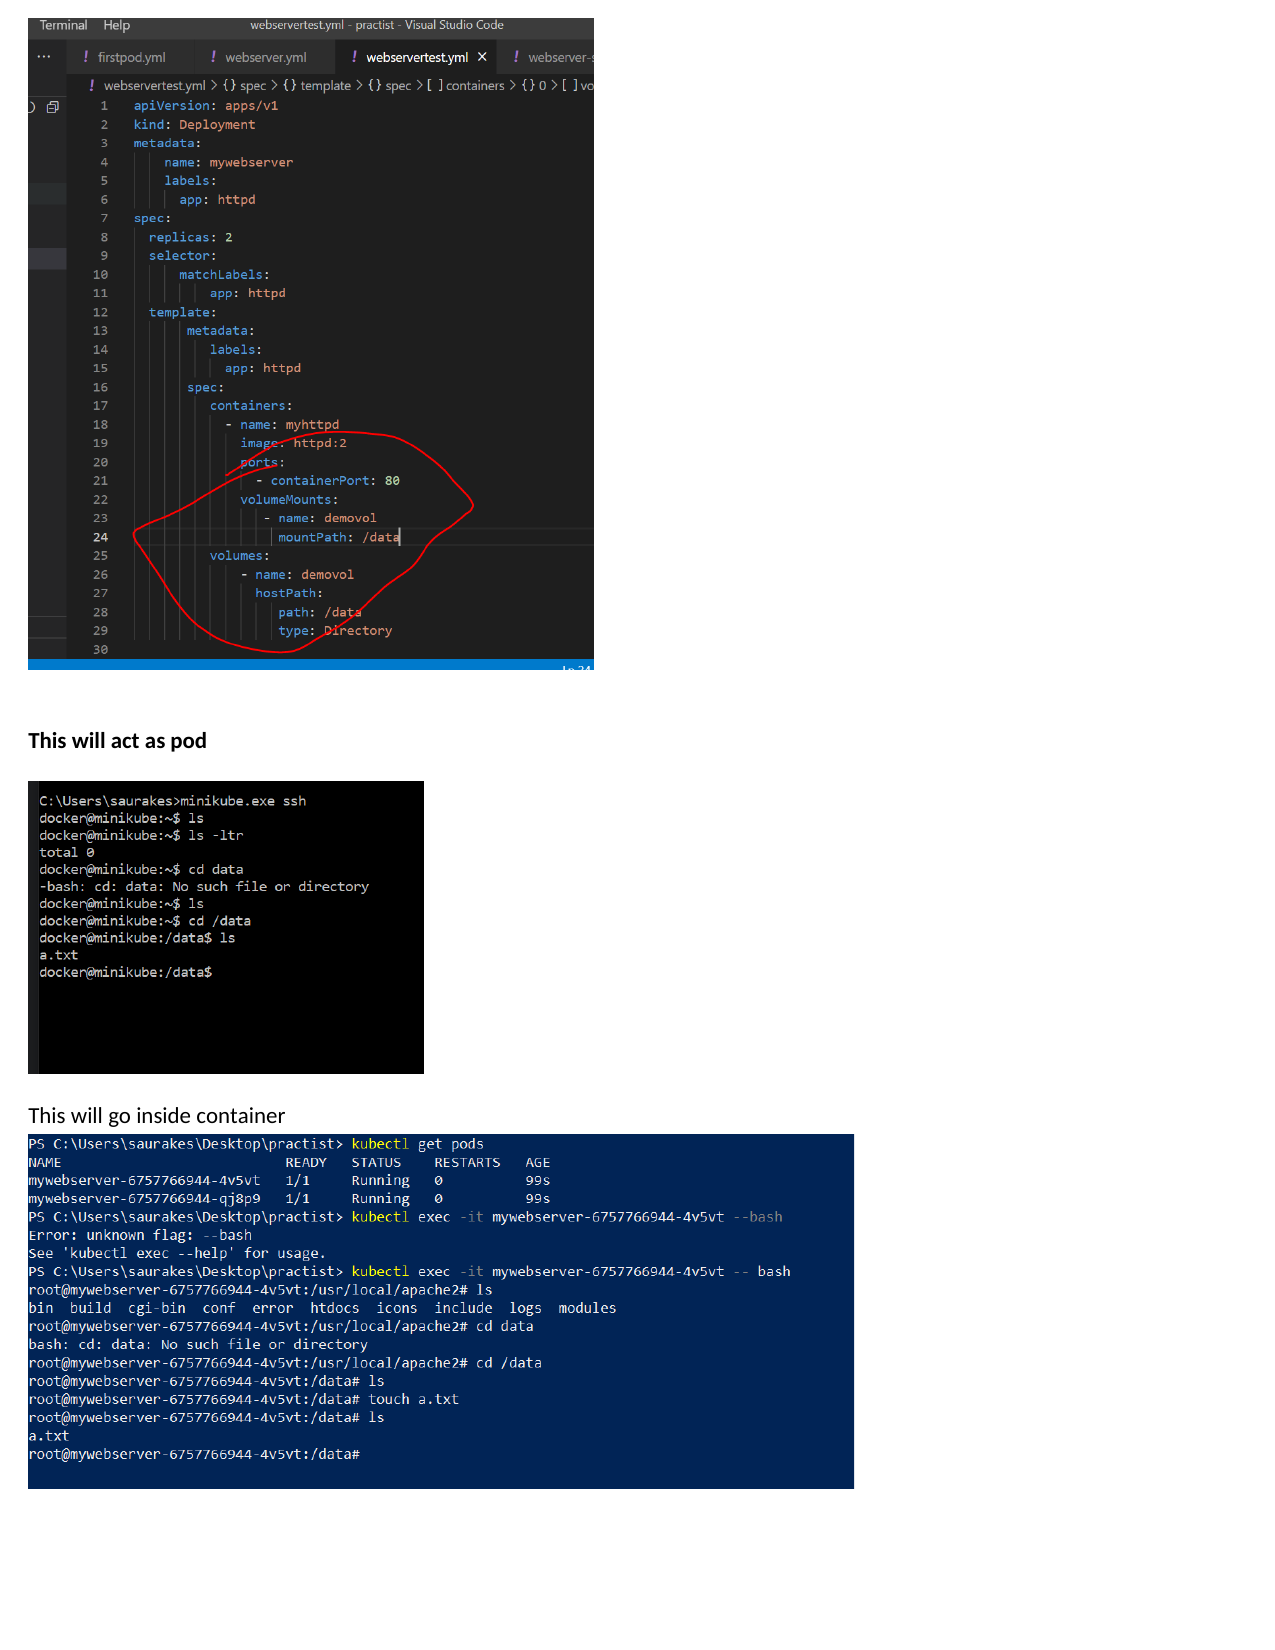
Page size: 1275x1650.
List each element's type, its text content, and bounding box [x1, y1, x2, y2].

picture [28, 781, 424, 1074]
picture [28, 1129, 855, 1489]
text This will act as pod [28, 726, 1247, 754]
picture [28, 18, 594, 670]
text This will go inside container [28, 1102, 1247, 1129]
